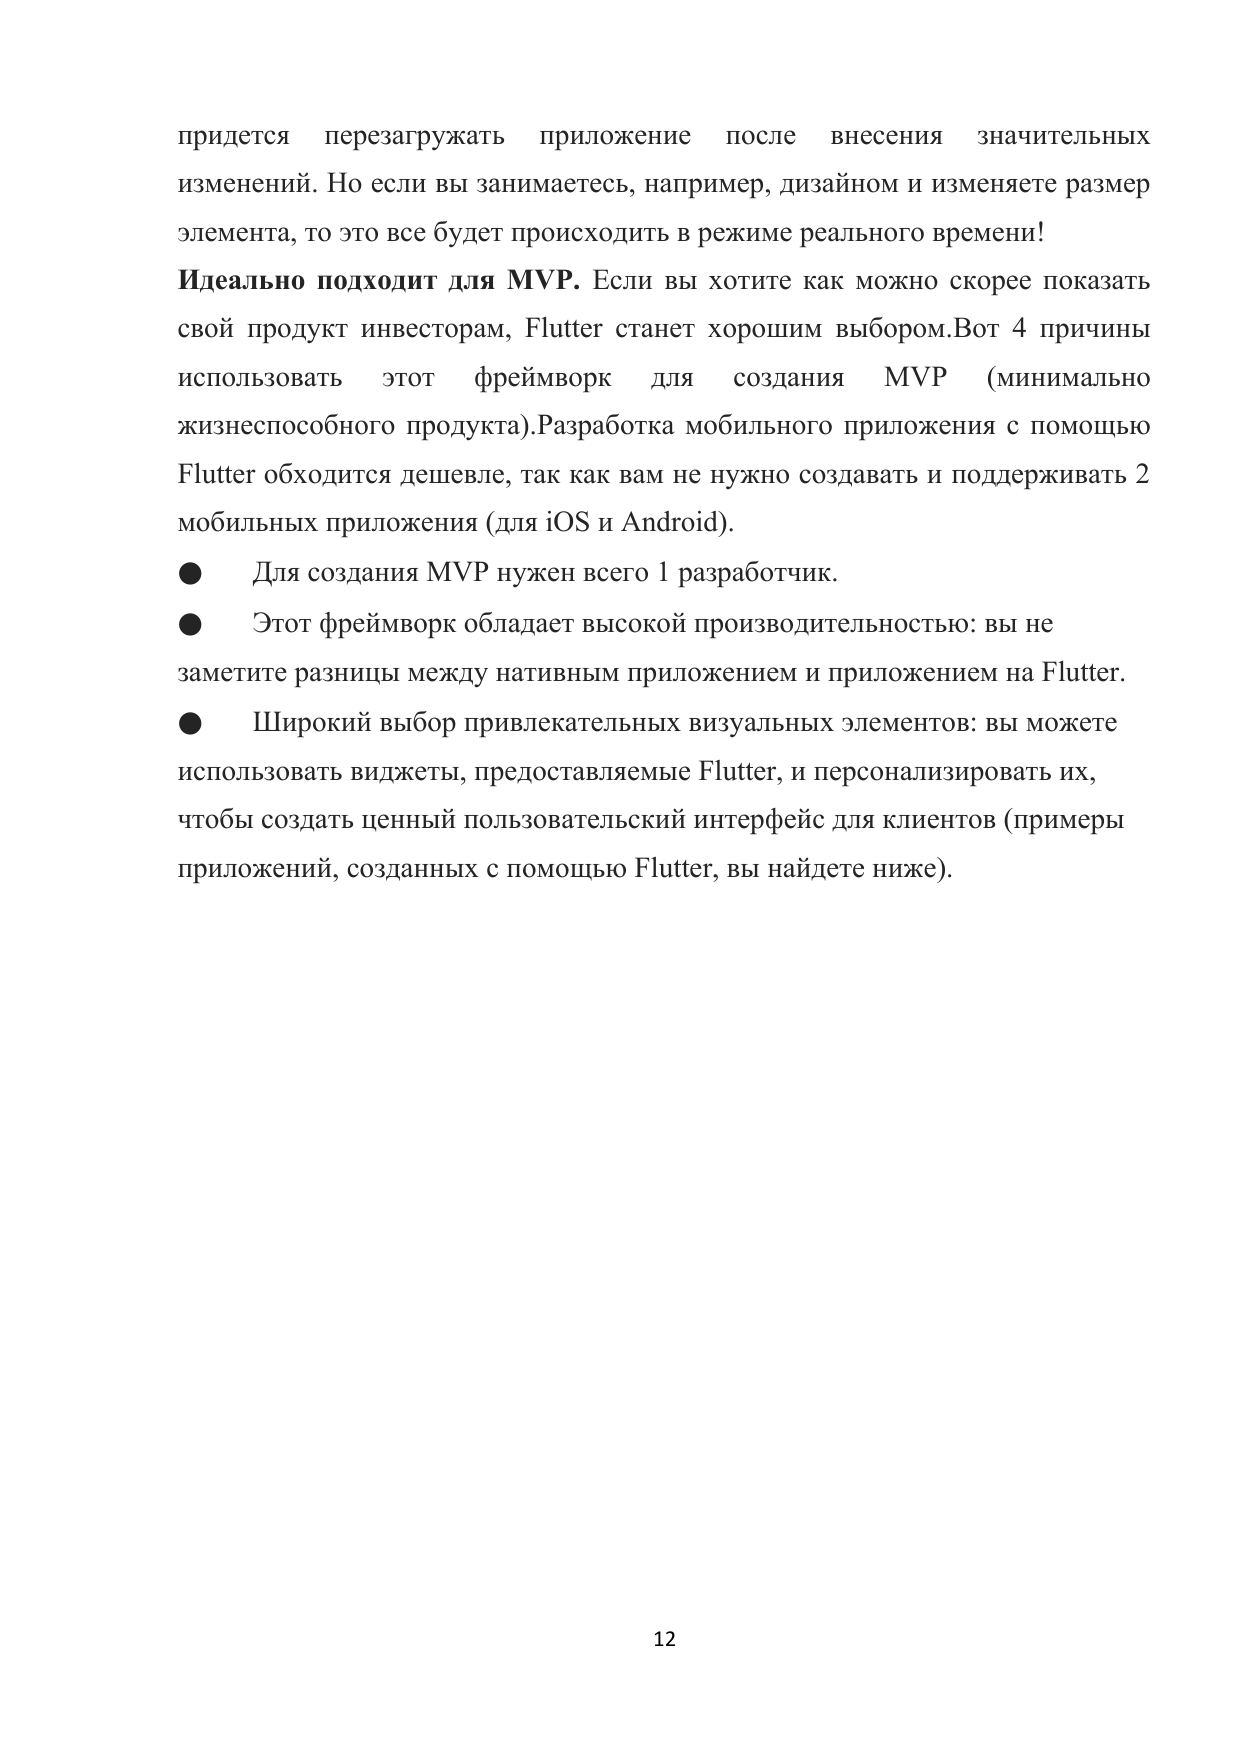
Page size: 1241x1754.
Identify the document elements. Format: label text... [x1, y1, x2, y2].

list Этот фреймворк обладает высокой производительностью: вы не заметите разницы между нативным приложением и приложением на Flutter. [177, 605, 1152, 688]
list Для создания MVP нужен всего 1 разработчик. [177, 554, 1152, 588]
list Широкий выбор привлекательных визуальных элементов: вы можете использовать виджеты, предоставляемые Flutter, и персонализировать их, чтобы создать ценный пользовательский интерфейс для клиентов (примеры приложений, созданных с помощью Flutter, вы найдете ниже). [177, 704, 1152, 883]
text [177, 118, 1152, 247]
subtitle Идеально подходит для MVP. Если вы хотите как можно скорее показать свой продукт инвесторам, Flutter станет хорошим выбором.Вот 4 причины использовать этот фреймворк для создания MVP (минимально жизнеспособного продукта).Разработка мобильного приложения с помощью Flutter обходится дешевле, так как вам не нужно создавать и поддерживать 2 мобильных приложения (для iOS и Android). [177, 263, 1152, 538]
